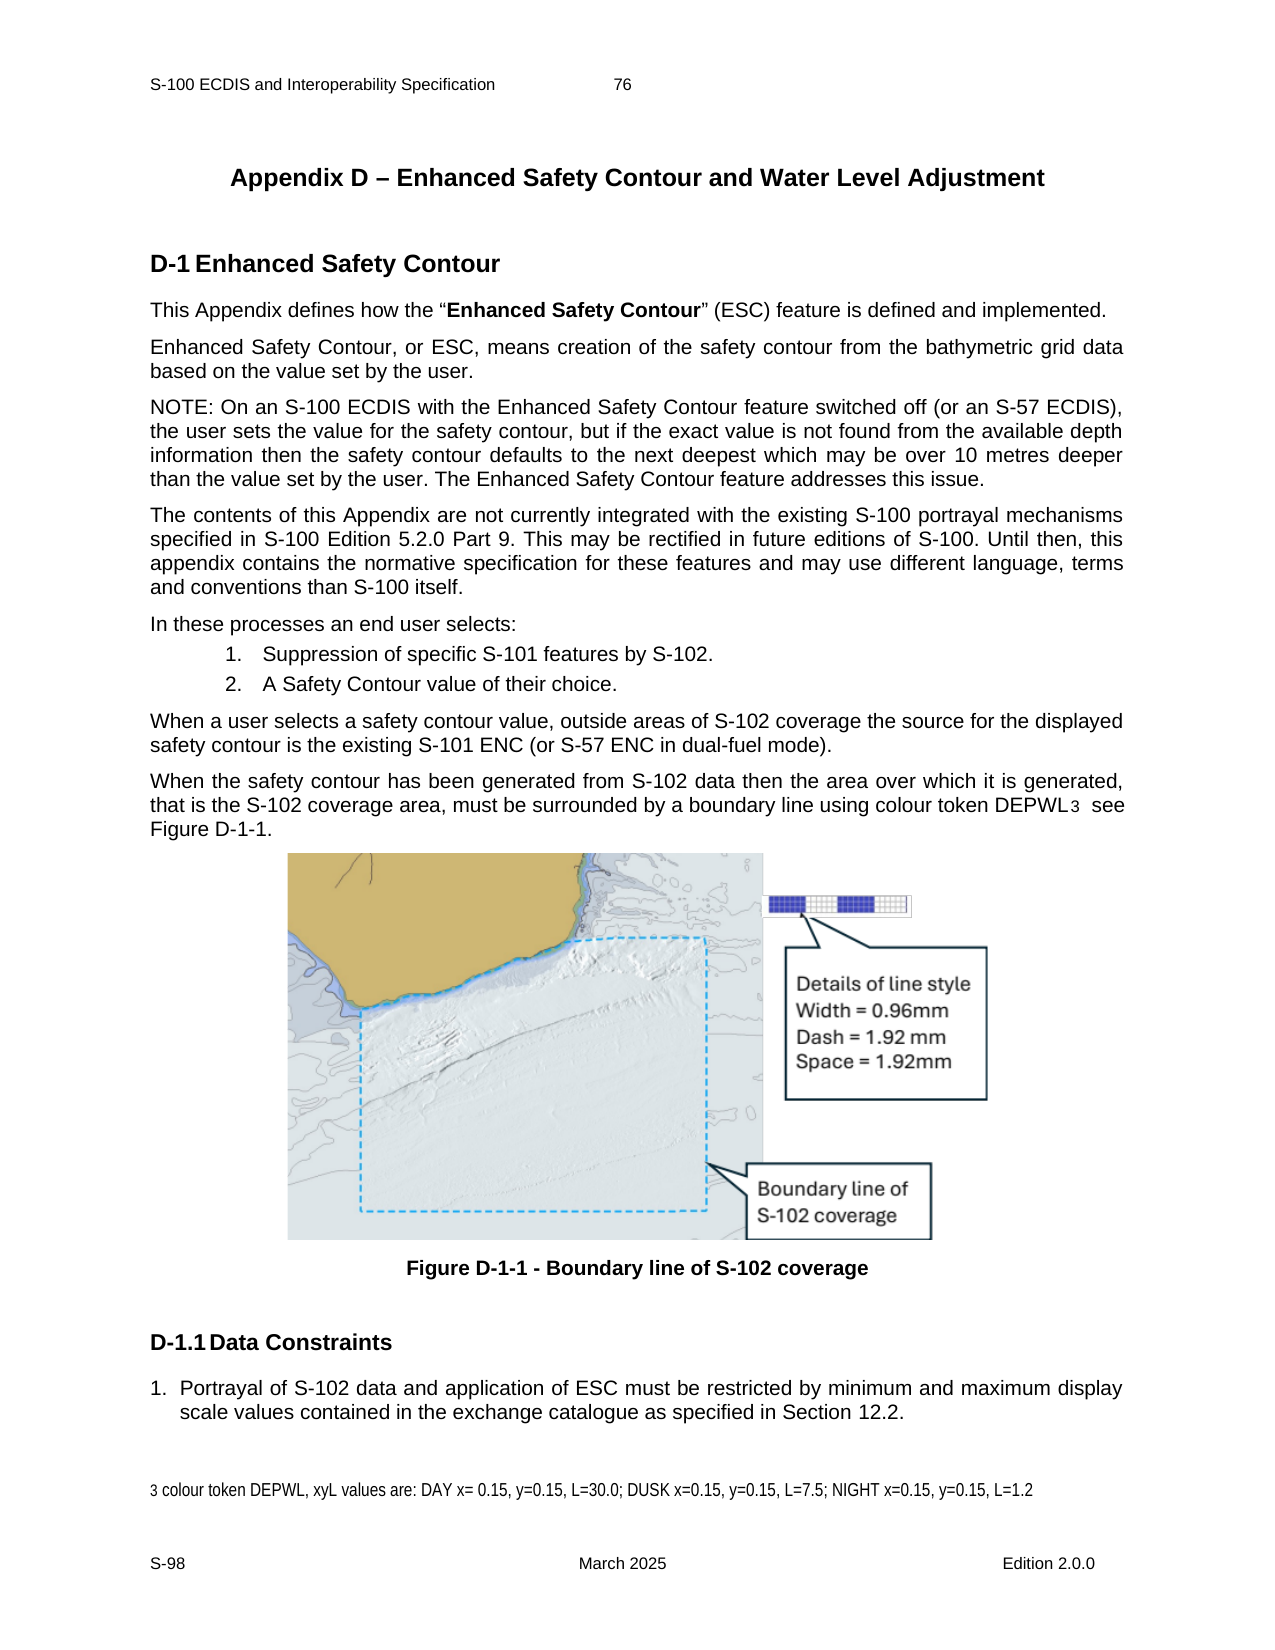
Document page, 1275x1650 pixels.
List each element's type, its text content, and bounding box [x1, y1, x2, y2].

text The contents of this Appendix are not currently integrated with the existing S-100 portrayal mechanisms specified in S-100 Edition 5.2.0 Part 9. This may be rectified in future editions of S-100. Until then, this appendix contains the normative specification for these features and may use different language, terms and conventions than S-100 itself. [150, 503, 1125, 599]
subtitle Appendix D – Enhanced Safety Contour and Water Level Adjustment [150, 162, 1125, 191]
text NOTE: On an S-100 ECDIS with the Enhanced Safety Contour feature switched off (or an S-57 ECDIS), the user sets the value for the safety contour, but if the exact value is not found from the available depth information then the safety contour defaults to the next deepest which may be over 10 metres deeper than the value set by the user. The Enhanced Safety Contour feature addresses this issue. [150, 395, 1125, 491]
list A Safety Contour value of their choice. [225, 672, 1125, 696]
list Portrayal of S-102 data and application of ESC must be restricted by minimum and maximum display scale values contained in the exchange catalogue as specified in Section 12.2. [150, 1376, 1125, 1424]
subtitle Data Constraints [150, 1329, 1125, 1355]
text When the safety contour has been generated from S-102 data then the area over which it is generated, that is the S-102 coverage area, must be surrounded by a boundary line using colour token DEPWL see Figure D-1-1. [150, 769, 1125, 841]
text When a user selects a safety contour value, outside areas of S-102 coverage the source for the displayed safety contour is the existing S-101 ENC (or S-57 ENC in dual-fuel mode). [150, 708, 1125, 756]
text This Appendix defines how the “Enhanced Safety Contour” (ESC) feature is defined and implemented. [150, 298, 1125, 322]
list Suppression of specific S-101 features by S-102. [225, 642, 1125, 666]
text Figure D-1-1 - Boundary line of S-102 coverage [150, 1256, 1125, 1280]
subtitle Enhanced Safety Contour [150, 248, 1125, 277]
text In these processes an end user selects: [150, 612, 1125, 636]
text Enhanced Safety Contour, or ESC, means creation of the safety contour from the bathymetric grid data based on the value set by the user. [150, 334, 1125, 382]
